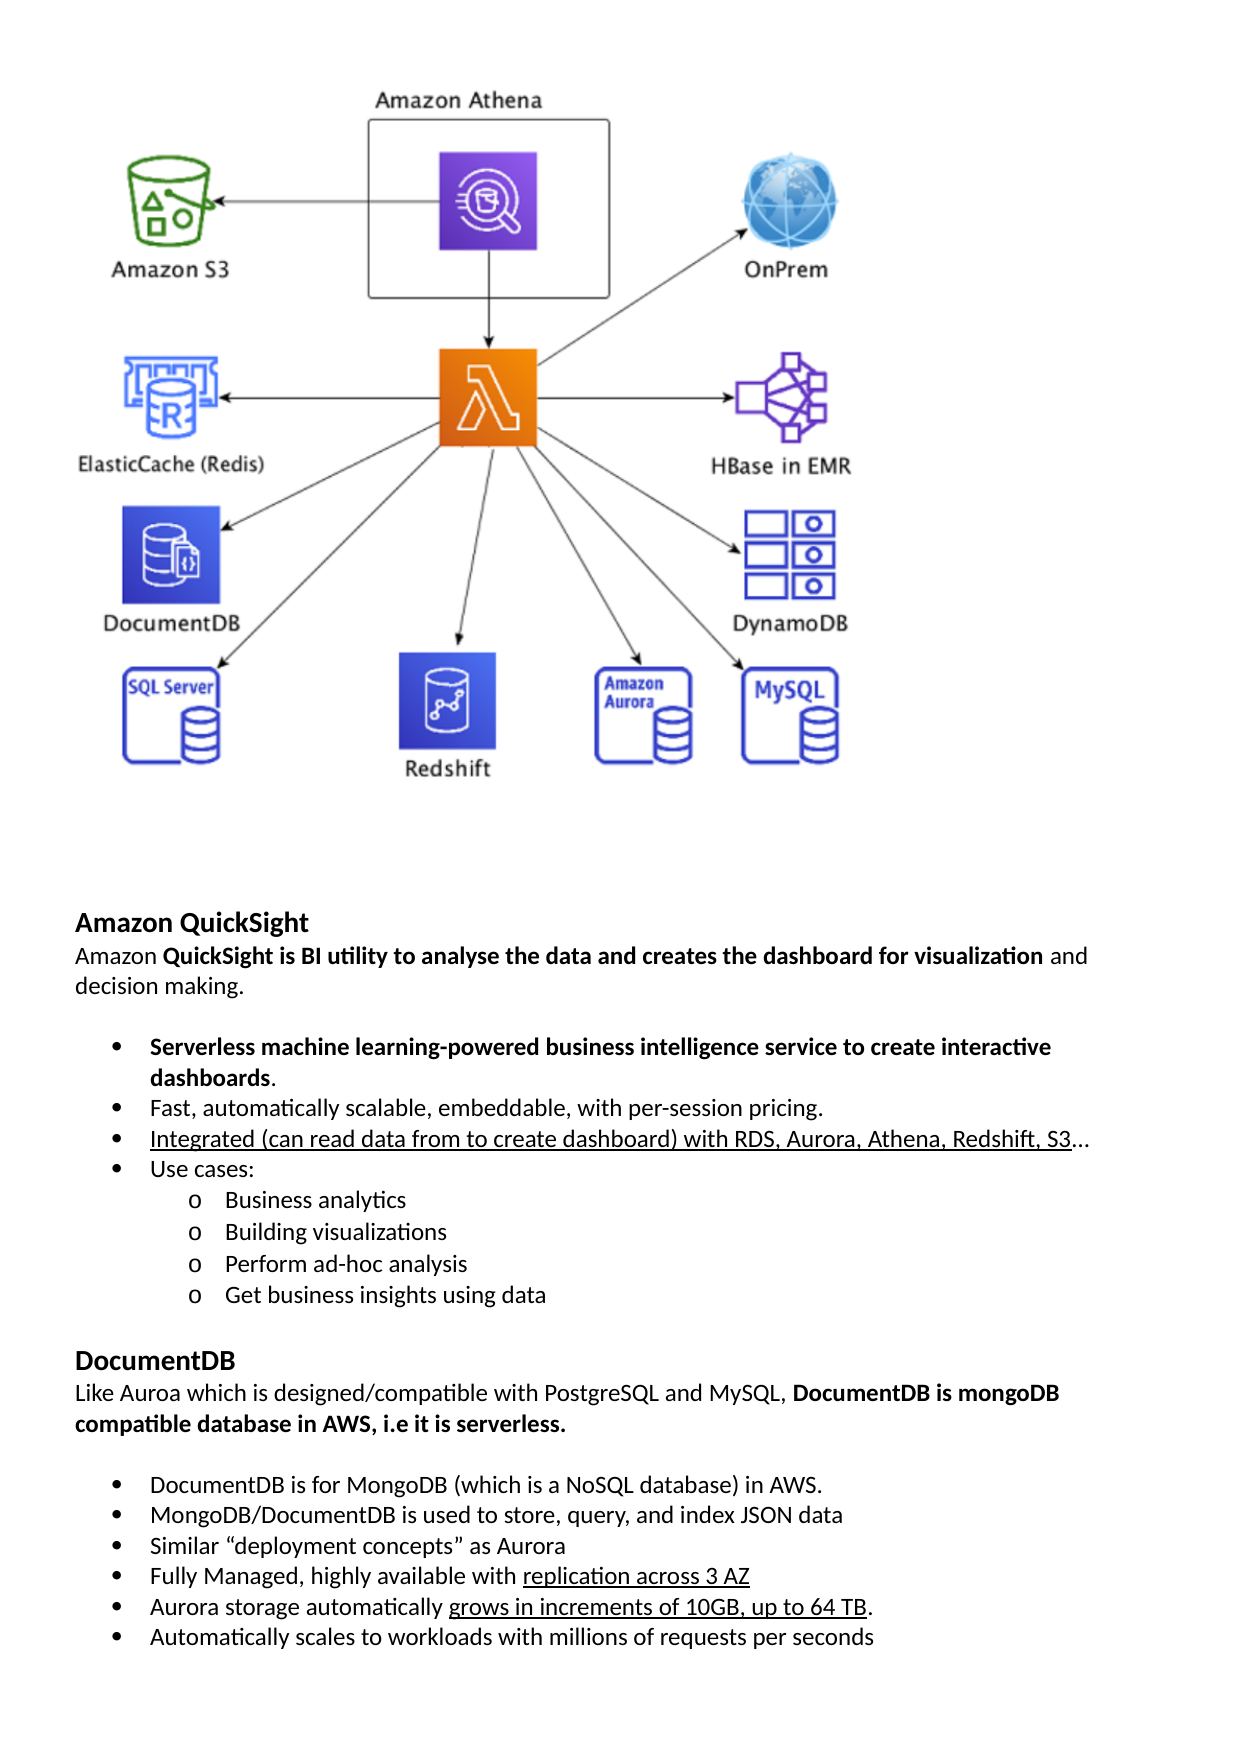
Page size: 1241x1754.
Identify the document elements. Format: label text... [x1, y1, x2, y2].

list Perform ad-hoc analysis [187, 1248, 1165, 1279]
picture [75, 75, 892, 783]
list Business analytics [187, 1184, 1165, 1216]
list Get business insights using data [187, 1279, 1165, 1311]
text DocumentDB [75, 1342, 1165, 1377]
list Automatically scales to workloads with millions of requests per seconds [112, 1622, 1165, 1652]
list Integrated (can read data from to create dashboard) with RDS, Aurora, Athena, Redshift, S3… [112, 1123, 1165, 1154]
list Building visualizations [187, 1216, 1165, 1248]
list DocumentDB is for MongoDB (which is a NoSQL database) in AWS. [112, 1469, 1165, 1499]
list Use cases: [112, 1154, 1165, 1184]
list Serverless machine learning-powered business intelligence service to create interactive dashboards. [112, 1032, 1165, 1093]
list Fast, automatically scalable, embeddable, with per-session pricing. [112, 1093, 1165, 1123]
text Amazon QuickSight is BI utility to analyse the data and creates the dashboard for visualization and decision making. [75, 940, 1165, 1001]
list Fully Managed, highly available with replication across 3 AZ [112, 1561, 1165, 1591]
text Amazon QuickSight [75, 904, 1165, 940]
list Aurora storage automatically grows in increments of 10GB, up to 64 TB. [112, 1591, 1165, 1622]
list MongoDB/DocumentDB is used to store, query, and index JSON data [112, 1499, 1165, 1530]
list Similar “deployment concepts” as Aurora [112, 1530, 1165, 1561]
text Like Auroa which is designed/compatible with PostgreSQL and MySQL, DocumentDB is mongoDB compatible database in AWS, i.e it is serverless. [75, 1377, 1165, 1438]
